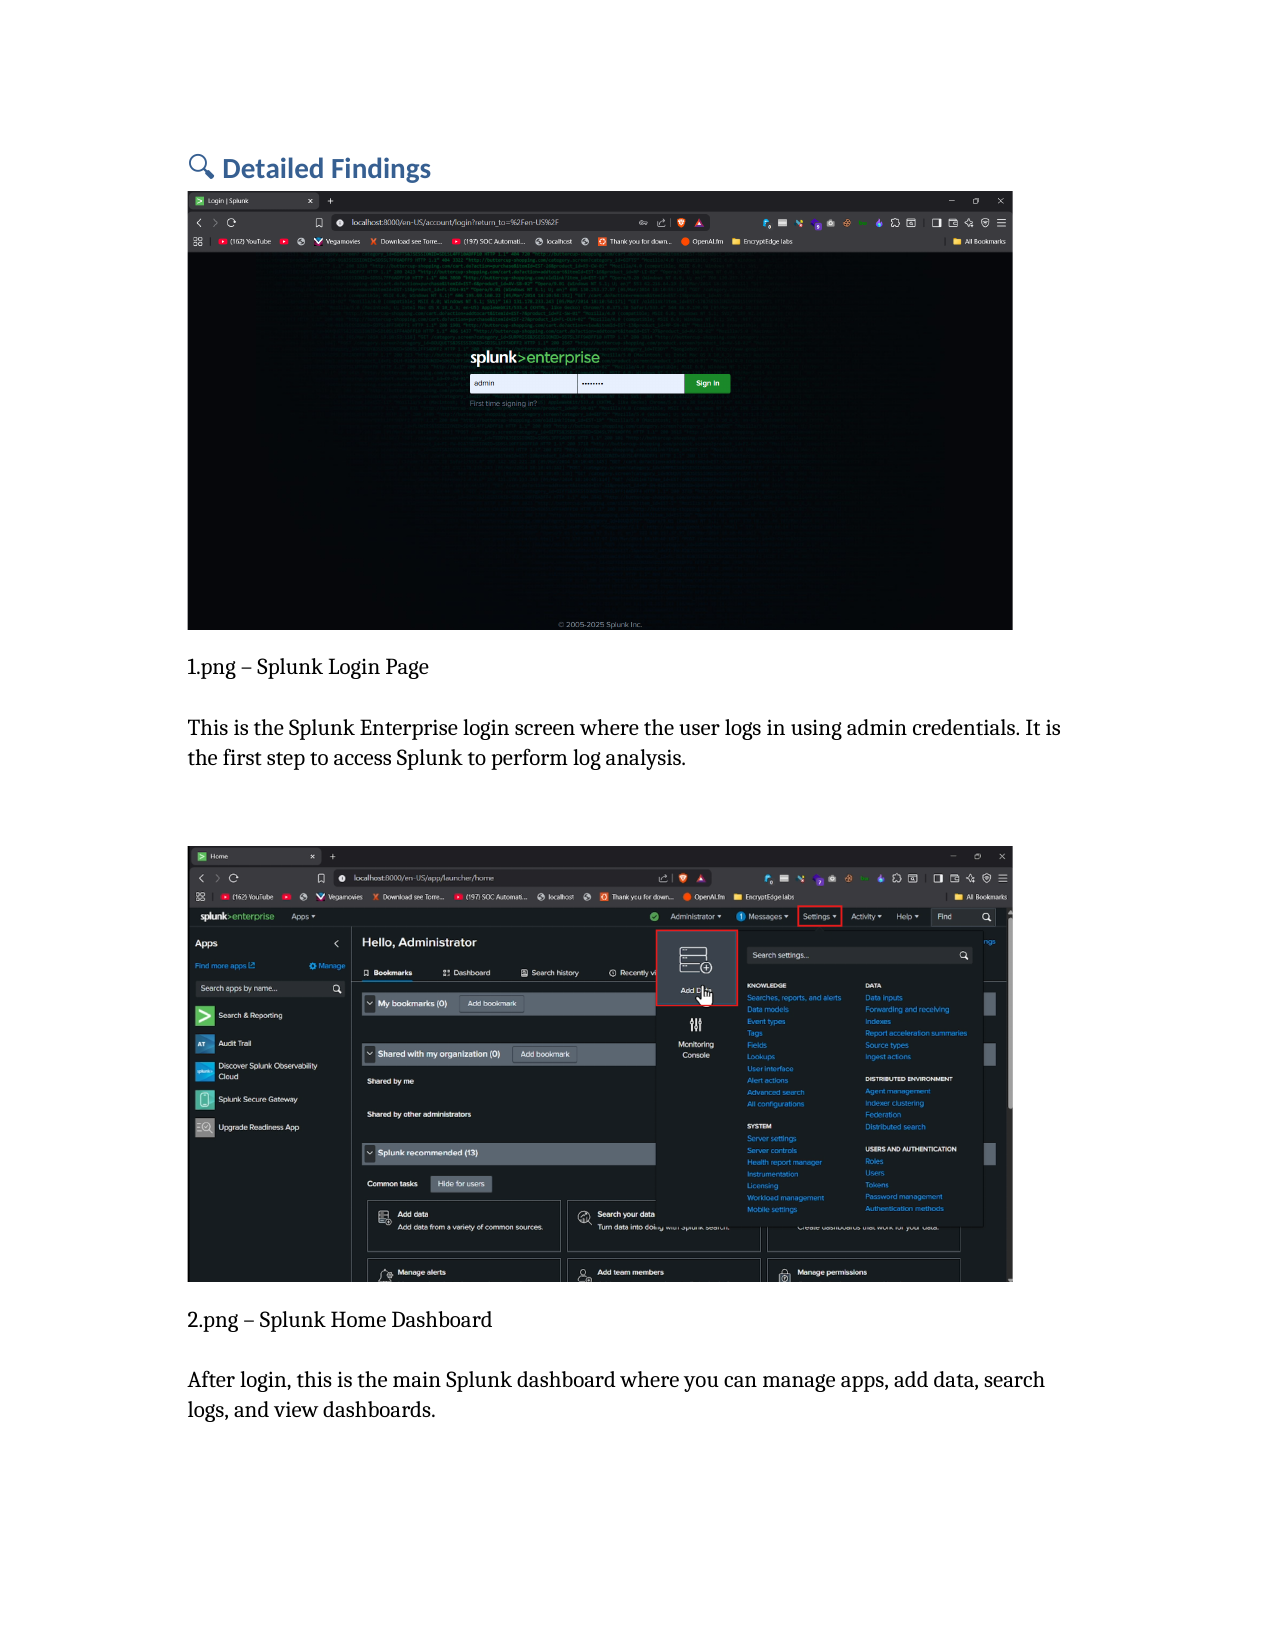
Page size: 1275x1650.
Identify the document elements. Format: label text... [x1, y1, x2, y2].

text 2.png – Splunk Home Dashboard After login, this is the main Splunk dashboard where you can manage apps, add data, search logs, and view dashboards. [187, 1306, 1087, 1423]
picture [187, 846, 1013, 1282]
subtitle 🔍 Detailed Findings [187, 150, 1087, 186]
text 1.png – Splunk Login Page This is the Splunk Enterprise login screen where the user logs in using admin credentials. It is the first step to access Splunk to perform log analysis. [187, 654, 1087, 771]
picture [187, 191, 1013, 630]
